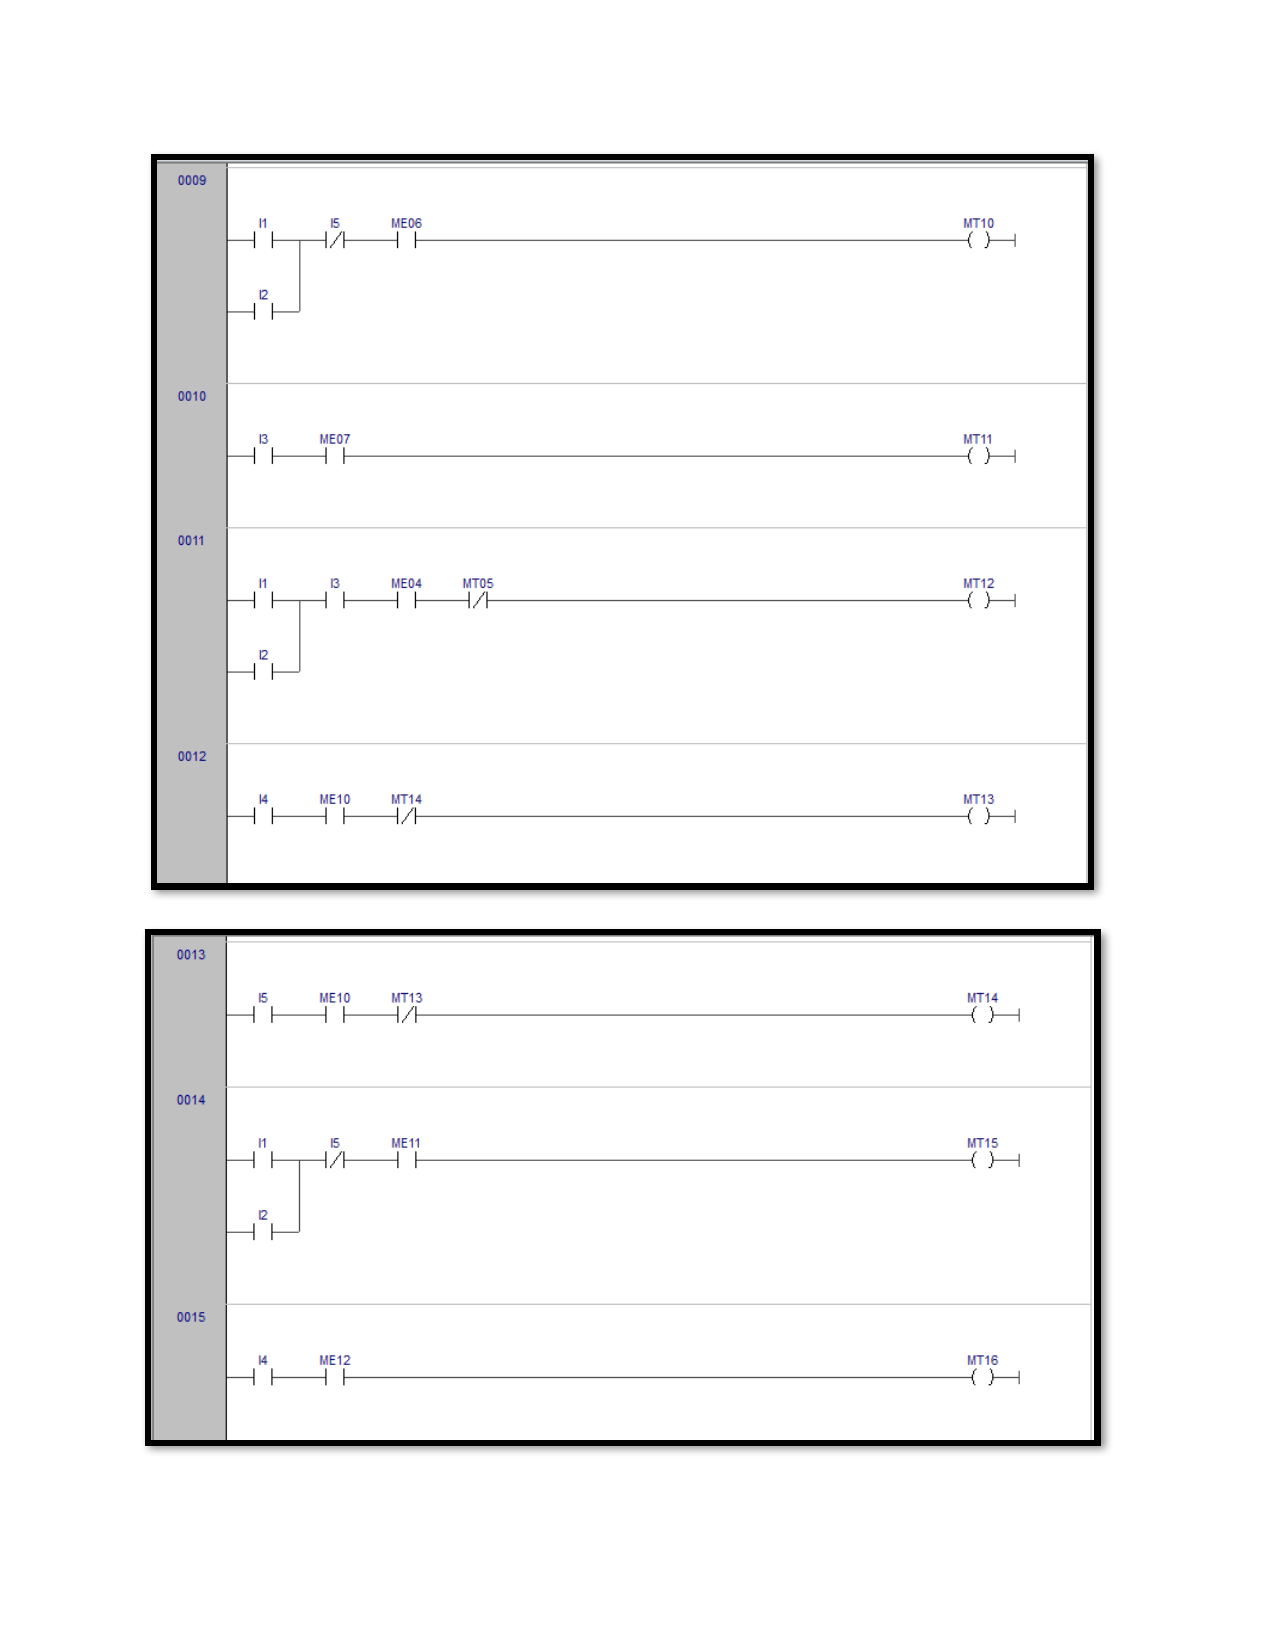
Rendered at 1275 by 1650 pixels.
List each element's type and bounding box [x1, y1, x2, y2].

picture [157, 160, 1088, 883]
picture [151, 935, 1094, 1440]
